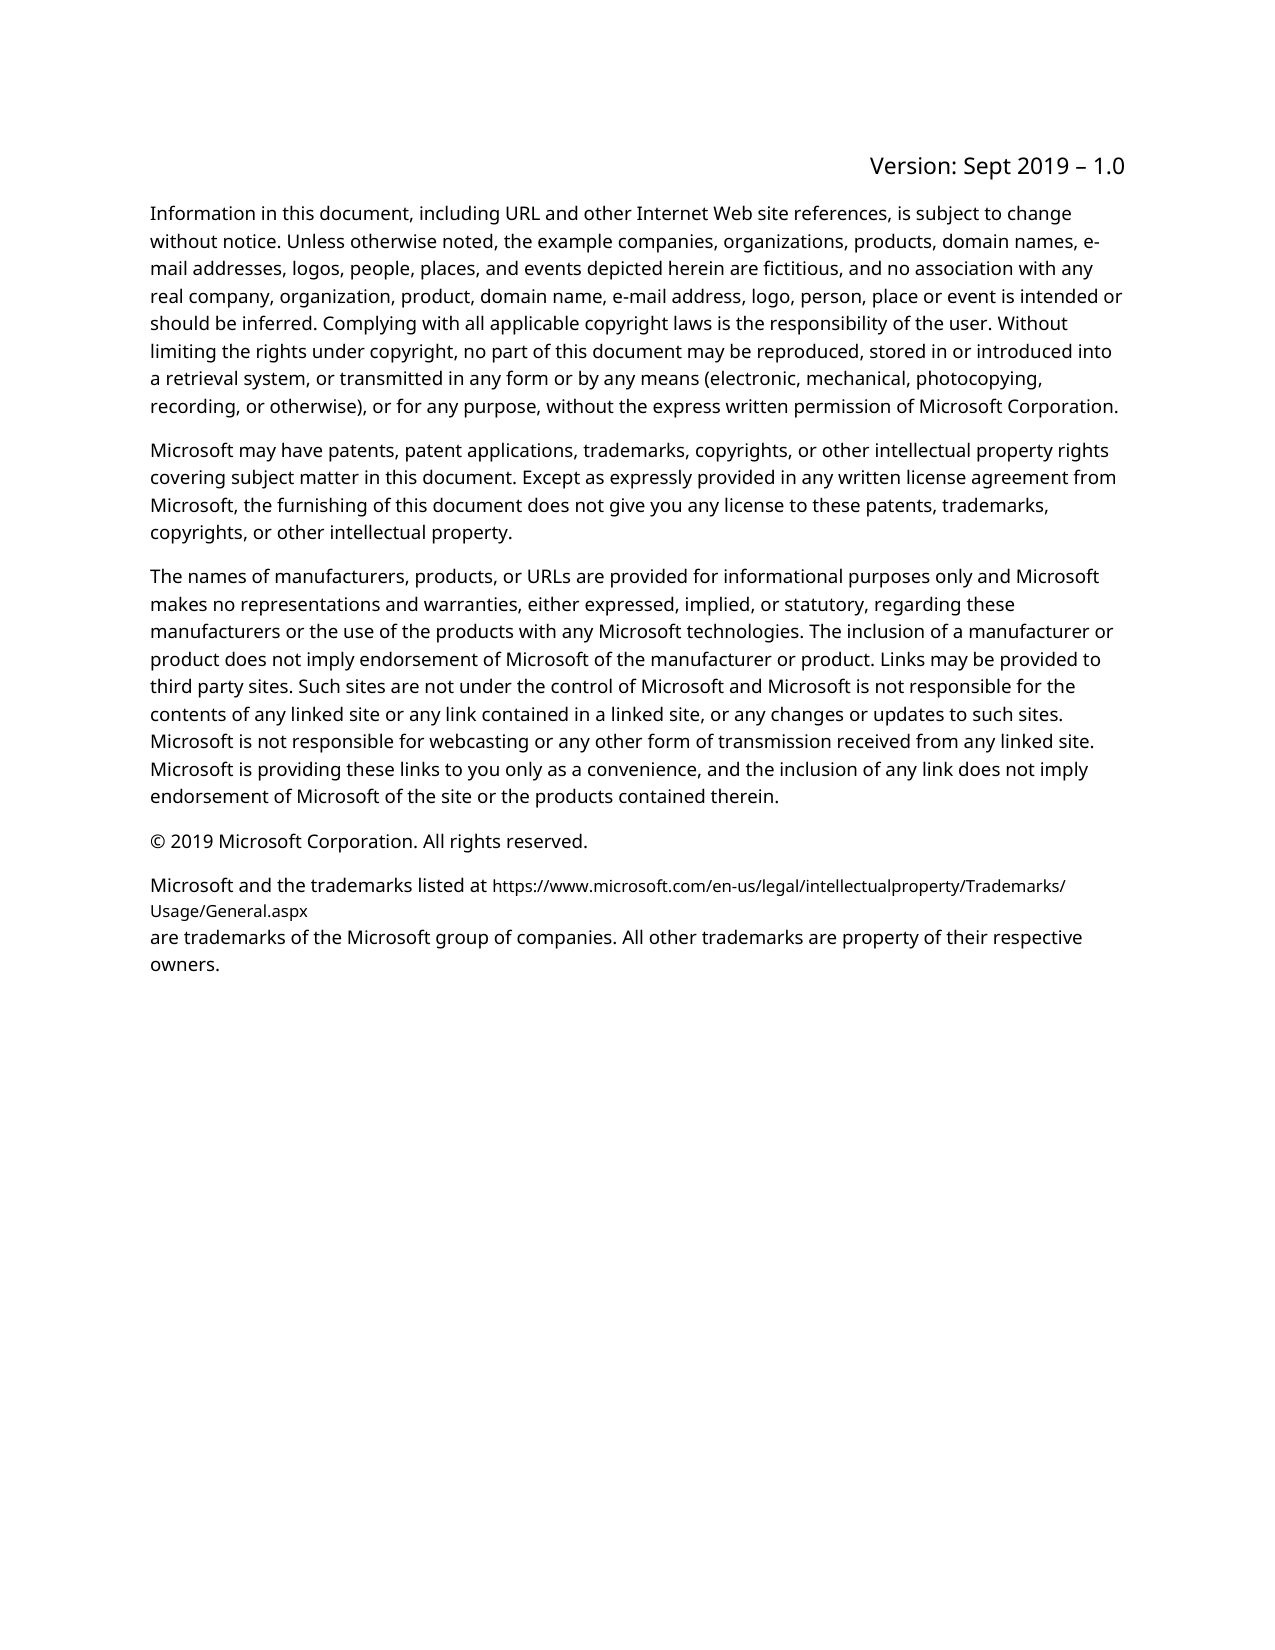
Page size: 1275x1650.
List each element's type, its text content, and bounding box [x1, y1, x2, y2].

text Microsoft and the trademarks listed at https://www.microsoft.com/en-us/legal/intellectualproperty/Trademarks/Usage/General.aspx are trademarks of the Microsoft group of companies. All other trademarks are property of their respective owners. [150, 872, 1125, 977]
text The names of manufacturers, products, or URLs are provided for informational purposes only and Microsoft makes no representations and warranties, either expressed, implied, or statutory, regarding these manufacturers or the use of the products with any Microsoft technologies. The inclusion of a manufacturer or product does not imply endorsement of Microsoft of the manufacturer or product. Links may be provided to third party sites. Such sites are not under the control of Microsoft and Microsoft is not responsible for the contents of any linked site or any link contained in a linked site, or any changes or updates to such sites. Microsoft is not responsible for webcasting or any other form of transmission received from any linked site. Microsoft is providing these links to you only as a convenience, and the inclusion of any link does not imply endorsement of Microsoft of the site or the products contained therein. [150, 564, 1125, 809]
text Information in this document, including URL and other Internet Web site references, is subject to change without notice. Unless otherwise noted, the example companies, organizations, products, domain names, e-mail addresses, logos, people, places, and events depicted herein are fictitious, and no association with any real company, organization, product, domain name, e-mail address, logo, person, place or event is intended or should be inferred. Complying with all applicable copyright laws is the responsibility of the user. Without limiting the rights under copyright, no part of this document may be reproduced, stored in or introduced into a retrieval system, or transmitted in any form or by any means (electronic, mechanical, photocopying, recording, or otherwise), or for any purpose, without the express written permission of Microsoft Corporation. [150, 200, 1125, 418]
text © 2019 Microsoft Corporation. All rights reserved. [150, 828, 1125, 853]
text Version: Sept 2019 – 1.0 [150, 150, 1125, 181]
text Microsoft may have patents, patent applications, trademarks, copyrights, or other intellectual property rights covering subject matter in this document. Except as expressly provided in any written license agreement from Microsoft, the furnishing of this document does not give you any license to these patents, trademarks, copyrights, or other intellectual property. [150, 437, 1125, 545]
